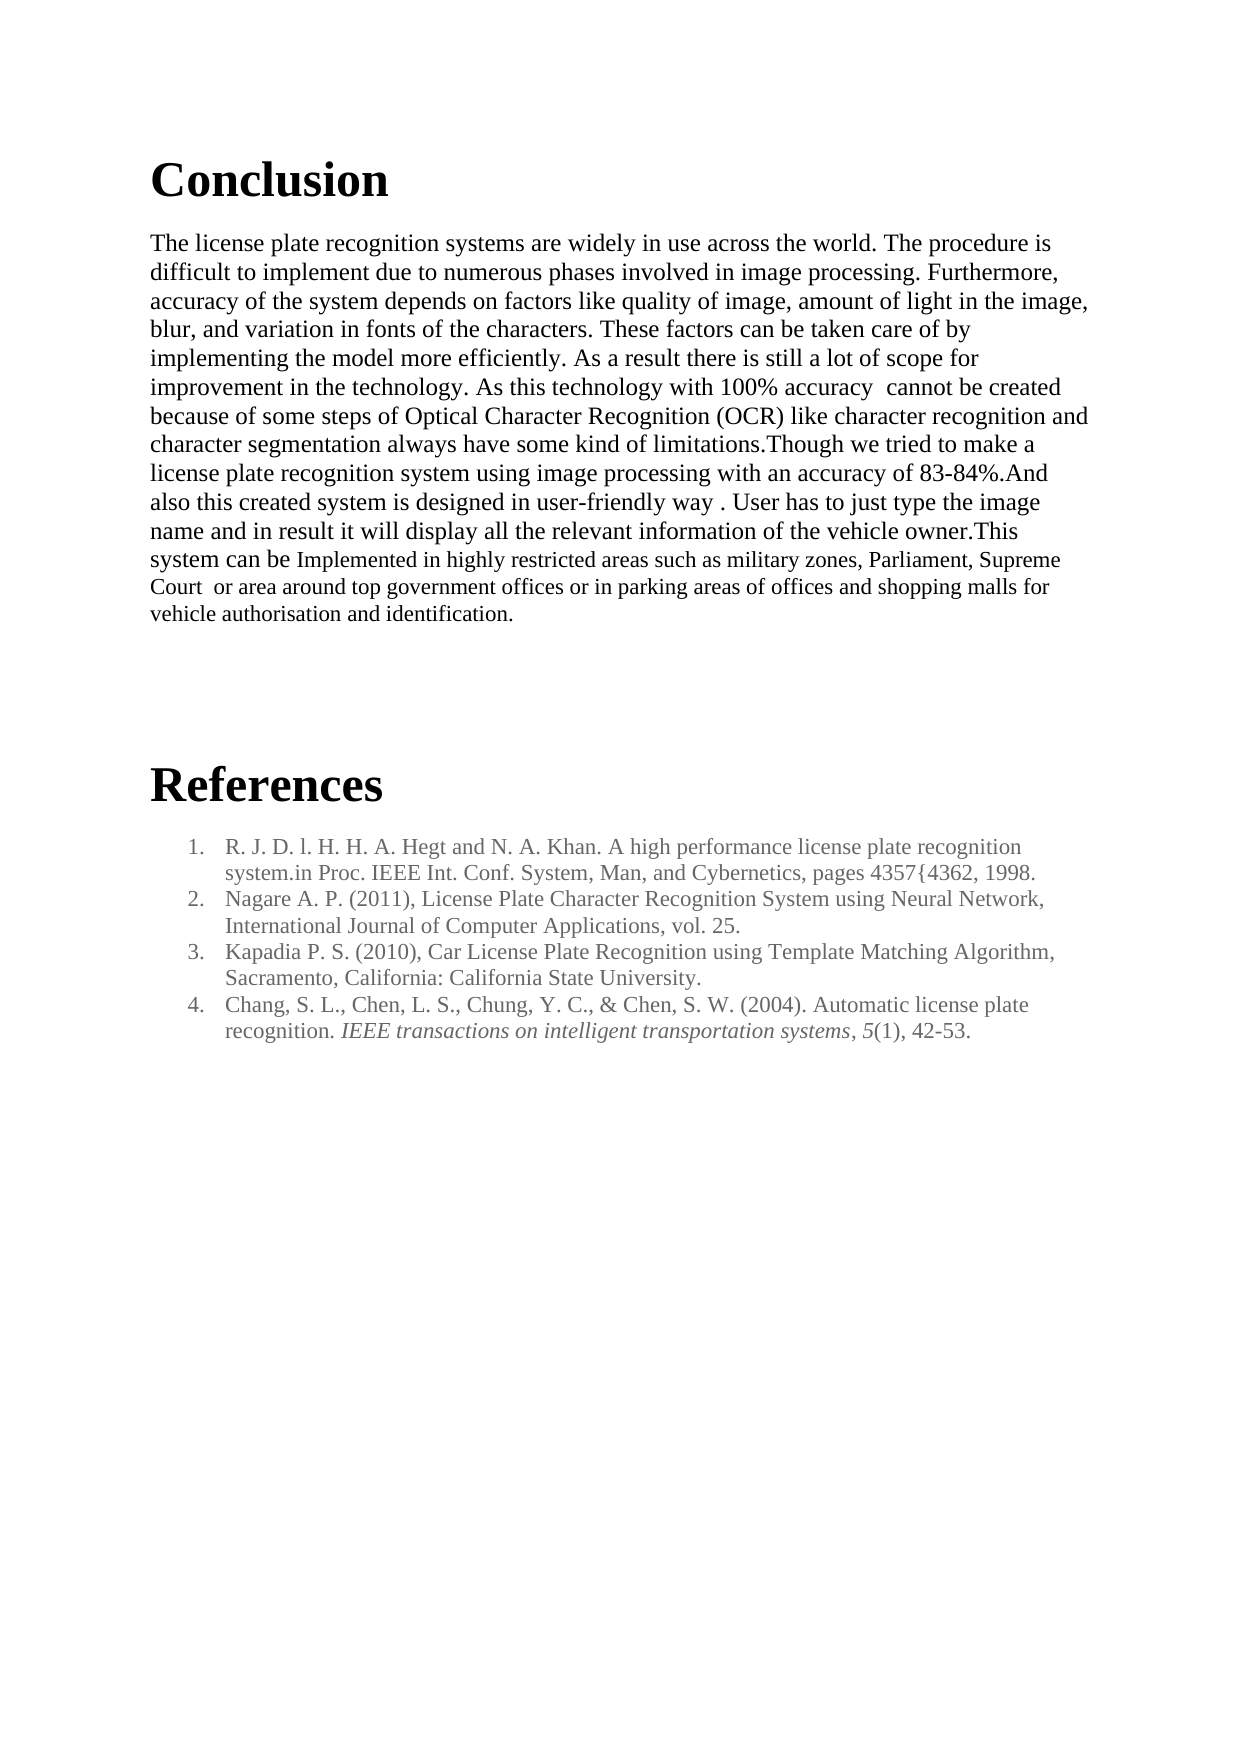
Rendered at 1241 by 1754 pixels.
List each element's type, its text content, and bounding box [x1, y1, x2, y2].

list R. J. D. l. H. H. A. Hegt and N. A. Khan. A high performance license plate recognition system.in Proc. IEEE Int. Conf. System, Man, and Cybernetics, pages 4357{4362, 1998. [187, 833, 1090, 885]
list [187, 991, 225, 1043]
text Conclusion [150, 150, 1090, 207]
list Kapadia P. S. (2010), Car License Plate Recognition using Template Matching Algorithm, Sacramento, California: California State University. [187, 938, 1090, 991]
list Nagare A. P. (2011), License Plate Character Recognition System using Neural Network, International Journal of Computer Applications, vol. 25. [187, 885, 1090, 938]
text The license plate recognition systems are widely in use across the world. The procedure is difficult to implement due to numerous phases involved in image processing. Furthermore, accuracy of the system depends on factors like quality of image, amount of light in the image, blur, and variation in fonts of the characters. These factors can be taken care of by implementing the model more efficiently. As a result there is still a lot of scope for improvement in the technology. As this technology with 100% accuracy cannot be created because of some steps of Optical Character Recognition (OCR) like character recognition and character segmentation always have some kind of limitations.Though we tried to make a license plate recognition system using image processing with an accuracy of 83-84%.And also this created system is designed in user-friendly way . User has to just type the image name and in result it will display all the relevant information of the vehicle owner.This system can be Implemented in highly restricted areas such as military zones, Parliament, Supreme Court or area around top government offices or in parking areas of offices and shopping malls for vehicle authorisation and identification. [150, 228, 1090, 626]
text References [150, 754, 1090, 812]
